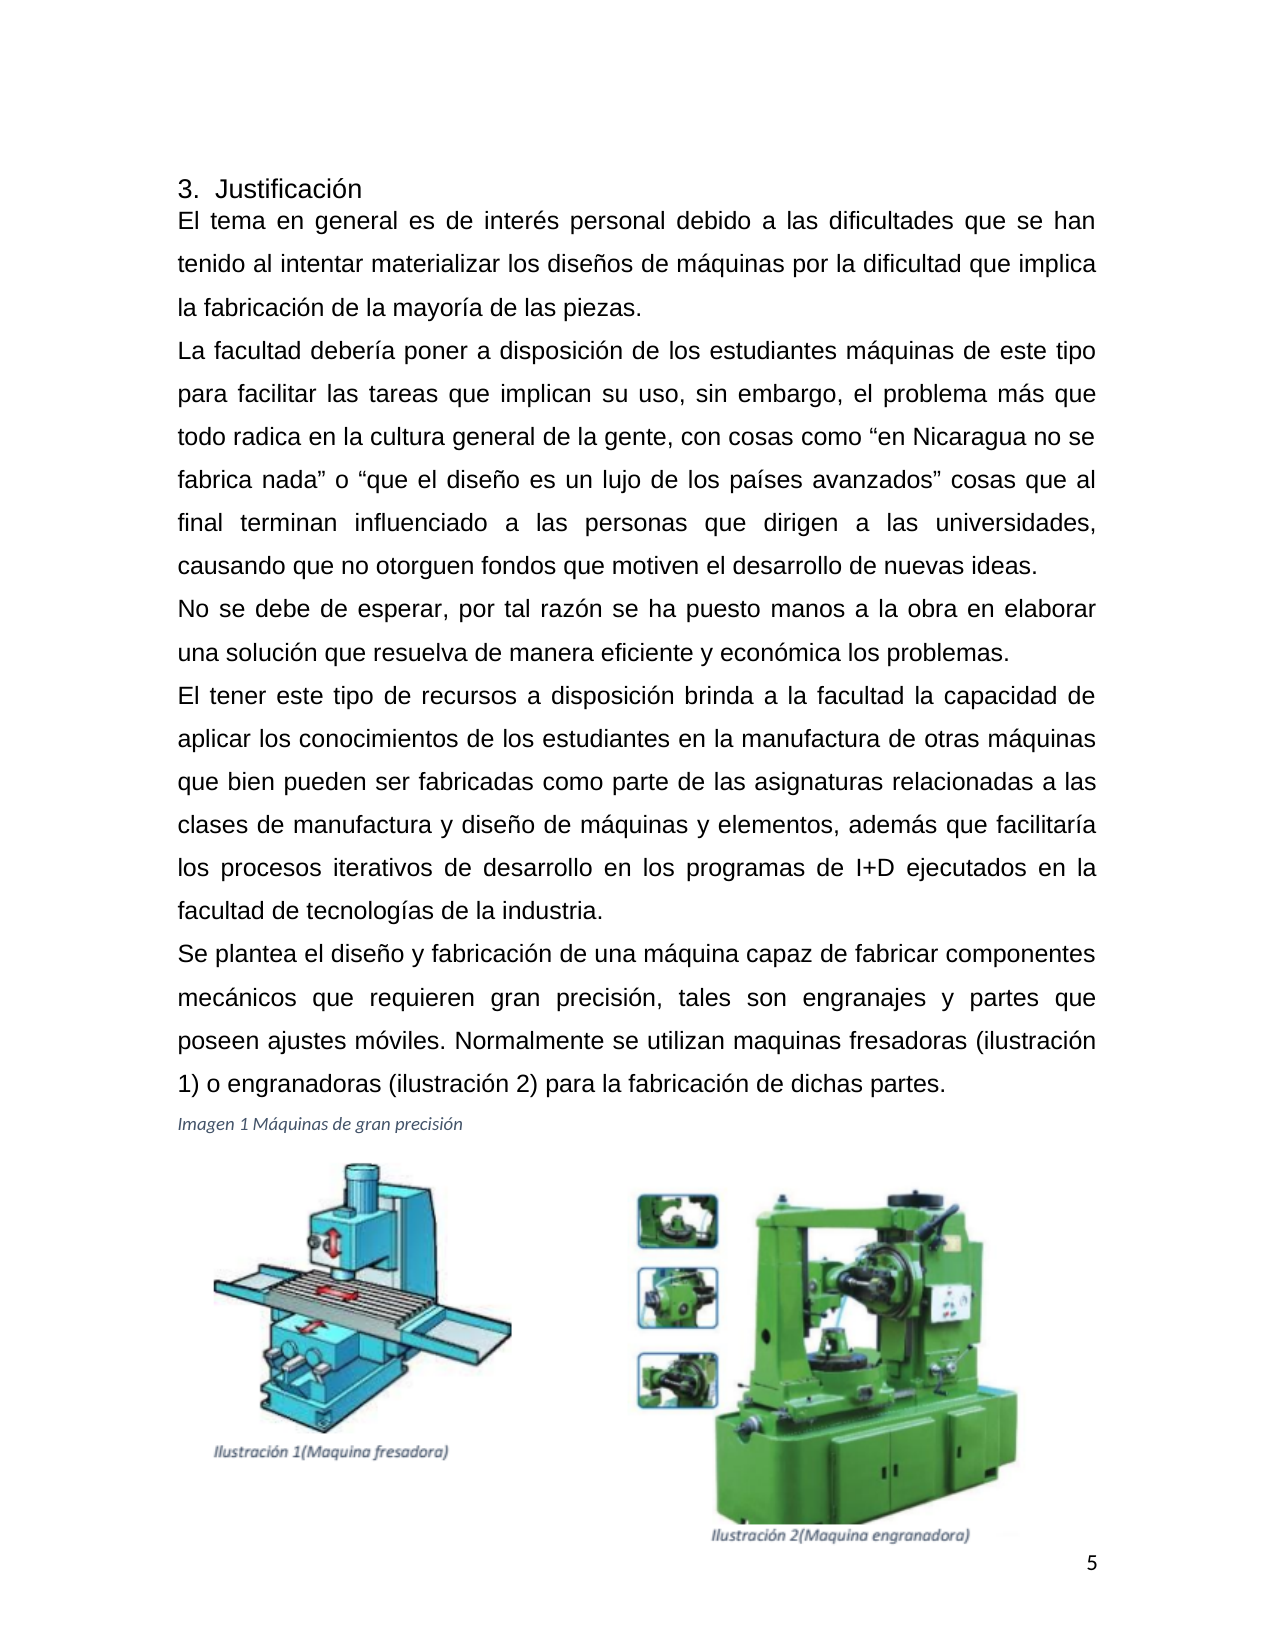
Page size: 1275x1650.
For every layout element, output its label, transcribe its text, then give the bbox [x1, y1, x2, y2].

picture [168, 1151, 1050, 1548]
text Se plantea el diseño y fabricación de una máquina capaz de fabricar componentes mecánicos que requieren gran precisión, tales son engranajes y partes que poseen ajustes móviles. Normalmente se utilizan maquinas fresadoras (ilustración 1) o engranadoras (ilustración 2) para la fabricación de dichas partes. [177, 939, 1098, 1098]
text La facultad debería poner a disposición de los estudiantes máquinas de este tipo para facilitar las tareas que implican su uso, sin embargo, el problema más que todo radica en la cultura general de la gente, con cosas como “en Nicaragua no se fabrica nada” o “que el diseño es un lujo de los países avanzados” cosas que al final terminan influenciado a las personas que dirigen a las universidades, causando que no otorguen fondos que motiven el desarrollo de nuevas ideas. [177, 336, 1098, 580]
text Justificación [177, 173, 1098, 204]
text El tema en general es de interés personal debido a las dificultades que se han tenido al intentar materializar los diseños de máquinas por la dificultad que implica la fabricación de la mayoría de las piezas. [177, 206, 1098, 321]
text No se debe de esperar, por tal razón se ha puesto manos a la obra en elaborar una solución que resuelva de manera eficiente y económica los problemas. [177, 594, 1098, 666]
text El tener este tipo de recursos a disposición brinda a la facultad la capacidad de aplicar los conocimientos de los estudiantes en la manufactura de otras máquinas que bien pueden ser fabricadas como parte de las asignaturas relacionadas a las clases de manufactura y diseño de máquinas y elementos, además que facilitaría los procesos iterativos de desarrollo en los programas de I+D ejecutados en la facultad de tecnologías de la industria. [177, 681, 1098, 925]
